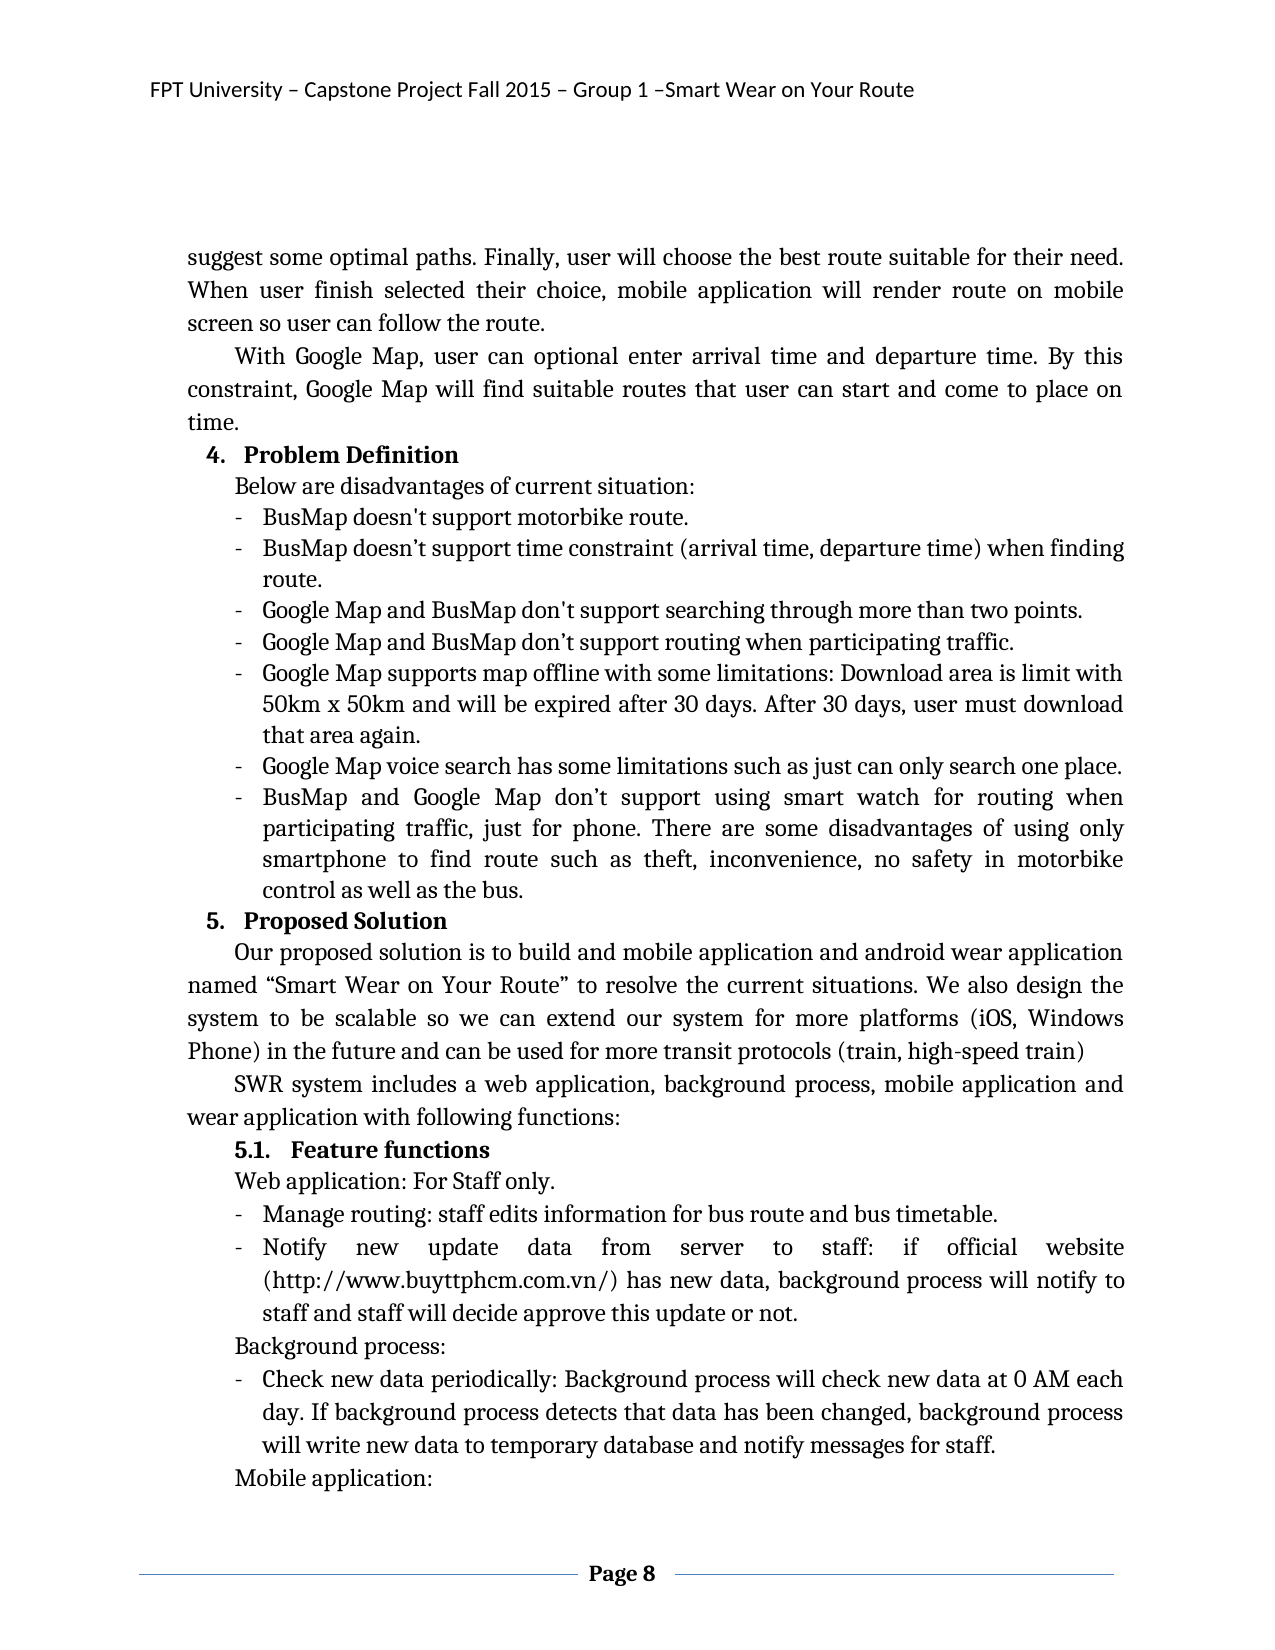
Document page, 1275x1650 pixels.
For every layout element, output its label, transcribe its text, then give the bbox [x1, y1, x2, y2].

list Below are disadvantages of current situation: [187, 472, 1125, 501]
list Google Map and BusMap don’t support routing when participating traffic. [234, 627, 1125, 656]
list Google Map voice search has some limitations such as just can only search one place. [234, 752, 1125, 780]
text With Google Map, user can optional enter arrival time and departure time. By this constraint, Google Map will find suitable routes that user can start and come to place on time. [187, 342, 1125, 437]
list Manage routing: staff edits information for bus route and bus timetable. [234, 1200, 1125, 1229]
text Background process: [187, 1332, 1125, 1361]
text Our proposed solution is to build and mobile application and android wear application named “Smart Wear on Your Route” to resolve the current situations. We also design the system to be scalable so we can extend our system for more platforms (iOS, Windows Phone) in the future and can be used for more transit protocols (train, high-speed train) [187, 938, 1125, 1066]
list Notify new update data from server to staff: if official website (http://www.buyttphcm.com.vn/) has new data, background process will notify to staff and staff will decide approve this update or not. [234, 1233, 1125, 1328]
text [187, 243, 1125, 338]
text Web application: For Staff only. [187, 1167, 1125, 1196]
subtitle Feature functions [234, 1136, 1125, 1165]
list Google Map supports map offline with some limitations: Download area is limit with 50km x 50km and will be expired after 30 days. After 30 days, user must download that area again. [234, 658, 1125, 749]
text Mobile application: [187, 1464, 1125, 1493]
list Check new data periodically: Background process will check new data at 0 AM each day. If background process detects that data has been changed, background process will write new data to temporary database and notify messages for staff. [234, 1365, 1125, 1460]
subtitle Proposed Solution [206, 907, 1125, 936]
subtitle Problem Definition [206, 441, 1125, 470]
list BusMap doesn't support motorbike route. [234, 503, 1125, 532]
text SWR system includes a web application, background process, mobile application and wear application with following functions: [187, 1070, 1125, 1132]
list Google Map and BusMap don't support searching through more than two points. [234, 596, 1125, 625]
list BusMap and Google Map don’t support using smart watch for routing when participating traffic, just for phone. There are some disadvantages of using only smartphone to find route such as theft, inconvenience, no safety in motorbike control as well as the bus. [234, 783, 1125, 904]
list BusMap doesn’t support time constraint (arrival time, departure time) when finding route. [234, 534, 1125, 594]
